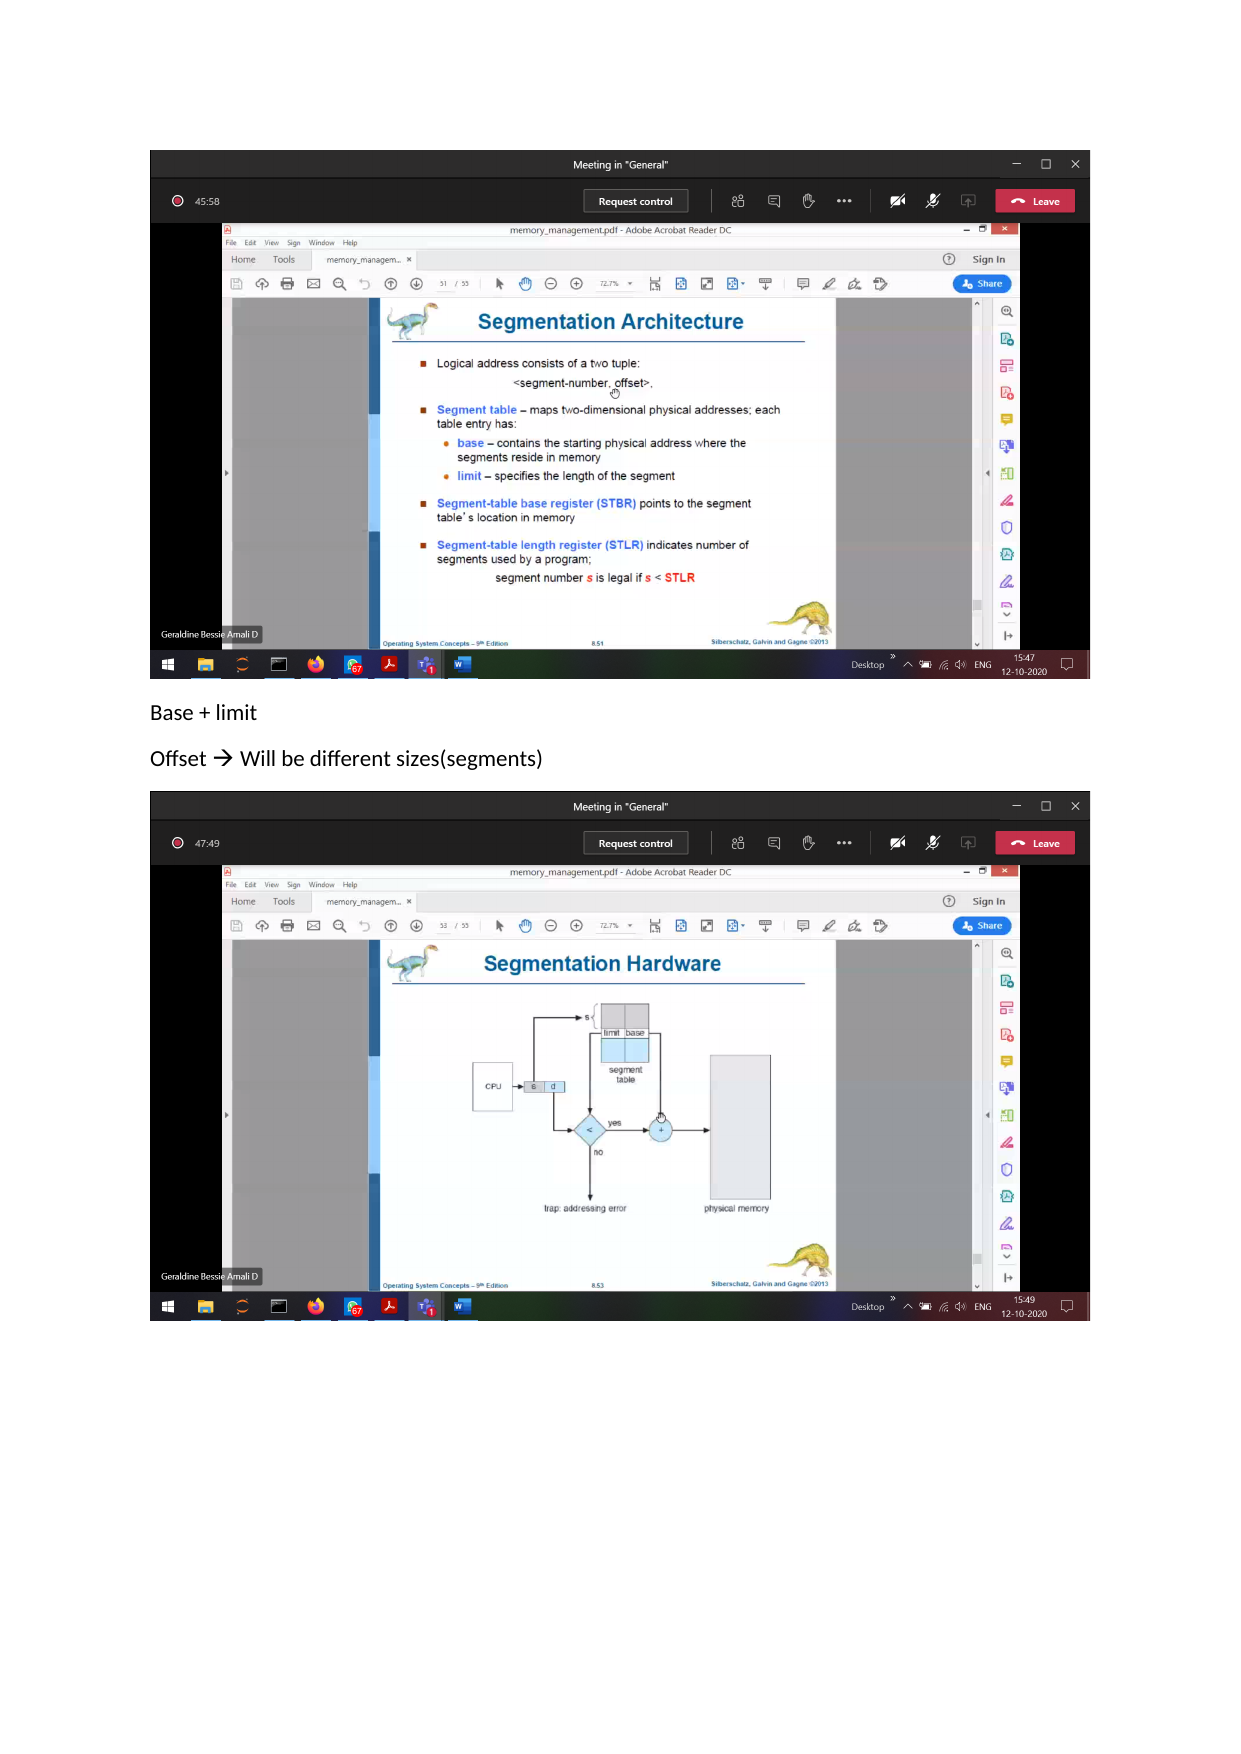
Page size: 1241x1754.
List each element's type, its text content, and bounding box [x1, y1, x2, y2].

picture [150, 791, 1091, 1321]
text Base + limit [150, 698, 1090, 726]
picture [150, 150, 1091, 679]
text Offset Will be different sizes(segments) [150, 744, 1090, 773]
